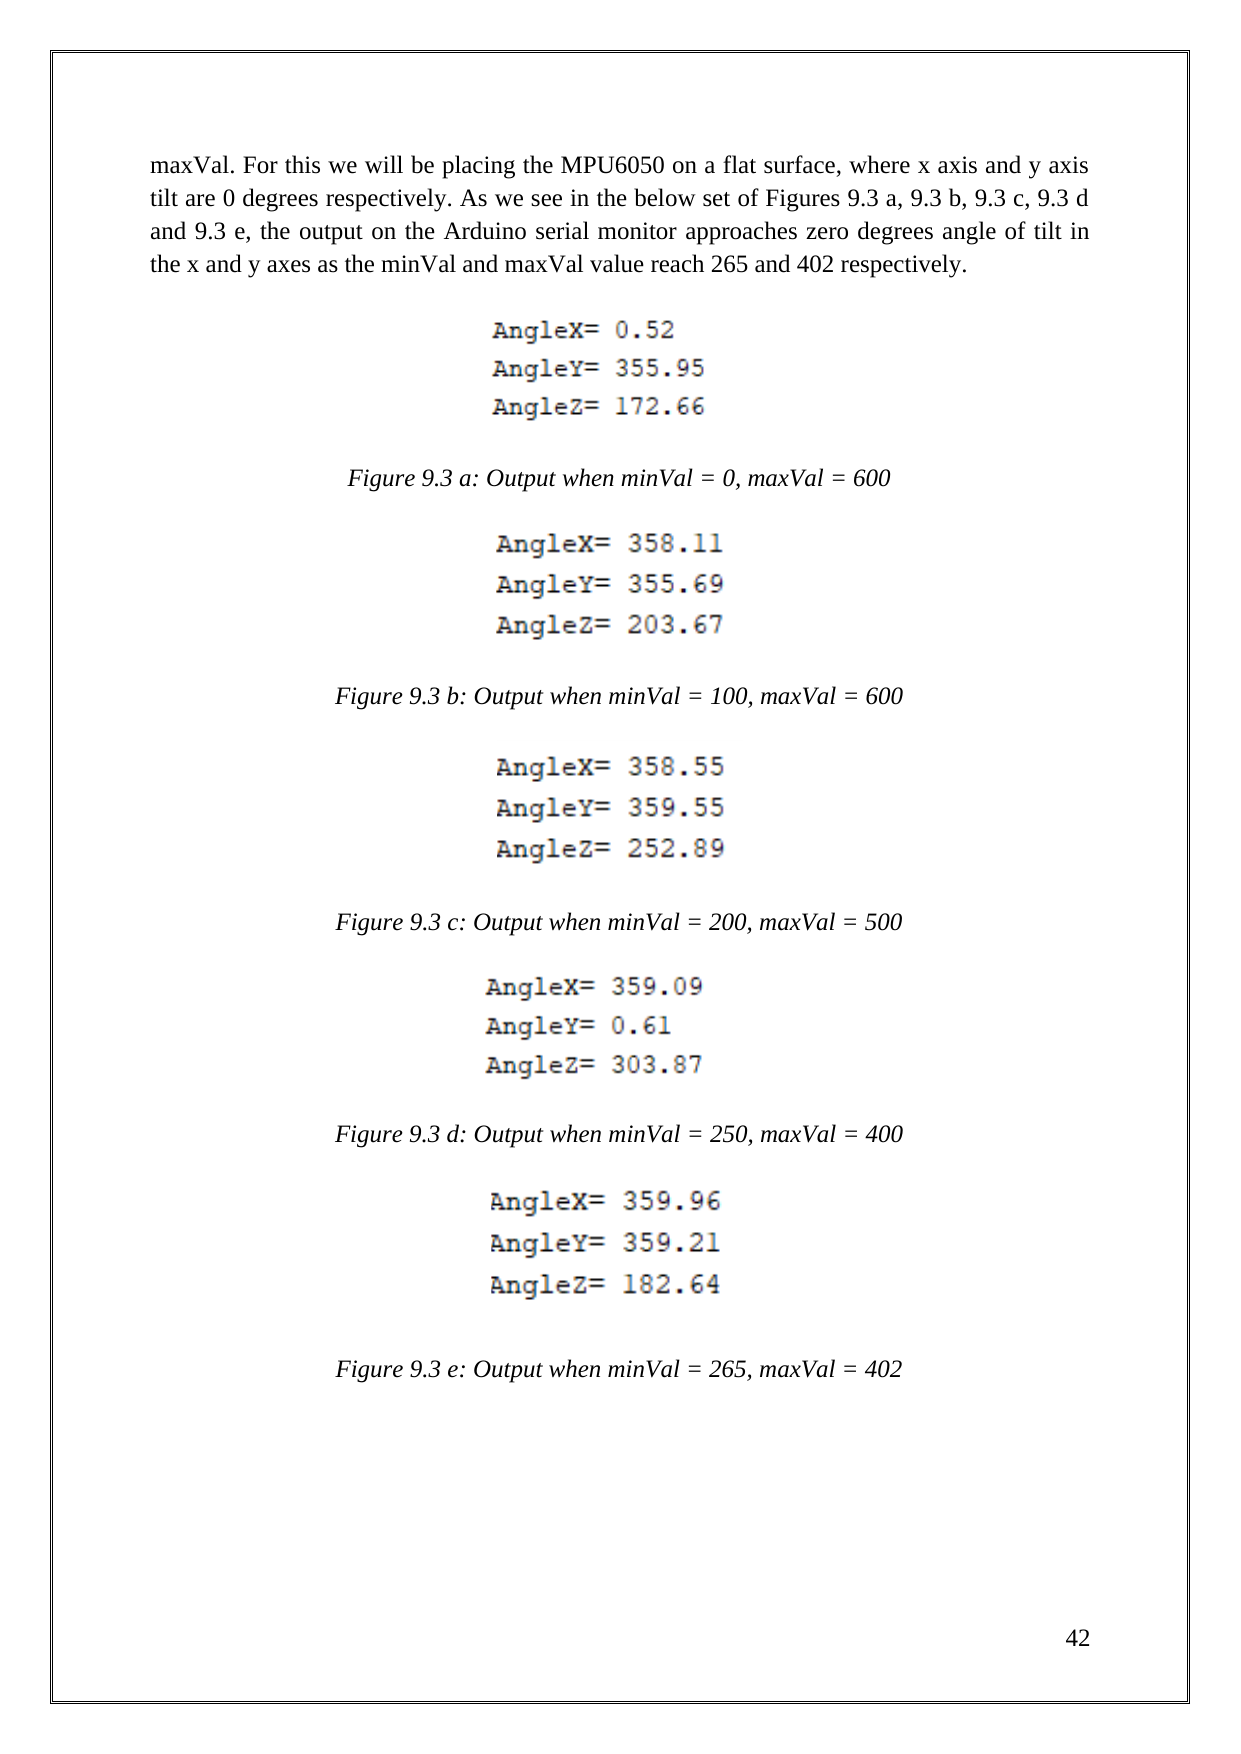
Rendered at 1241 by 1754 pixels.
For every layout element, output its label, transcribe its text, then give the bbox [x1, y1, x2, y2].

picture [496, 520, 745, 652]
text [150, 150, 1090, 278]
text Figure 9.3 e: Output when minVal = 265, maxVal = 402 [150, 1354, 1090, 1383]
text Figure 9.3 d: Output when minVal = 250, maxVal = 400 [150, 1119, 1090, 1148]
text Figure 9.3 c: Output when minVal = 200, maxVal = 500 [150, 907, 1090, 936]
text Figure 9.3 a: Output when minVal = 0, maxVal = 600 [150, 463, 1090, 492]
picture [485, 965, 755, 1091]
text Figure 9.3 b: Output when minVal = 100, maxVal = 600 [150, 681, 1090, 710]
picture [497, 739, 744, 878]
picture [491, 1177, 749, 1325]
picture [491, 307, 749, 434]
